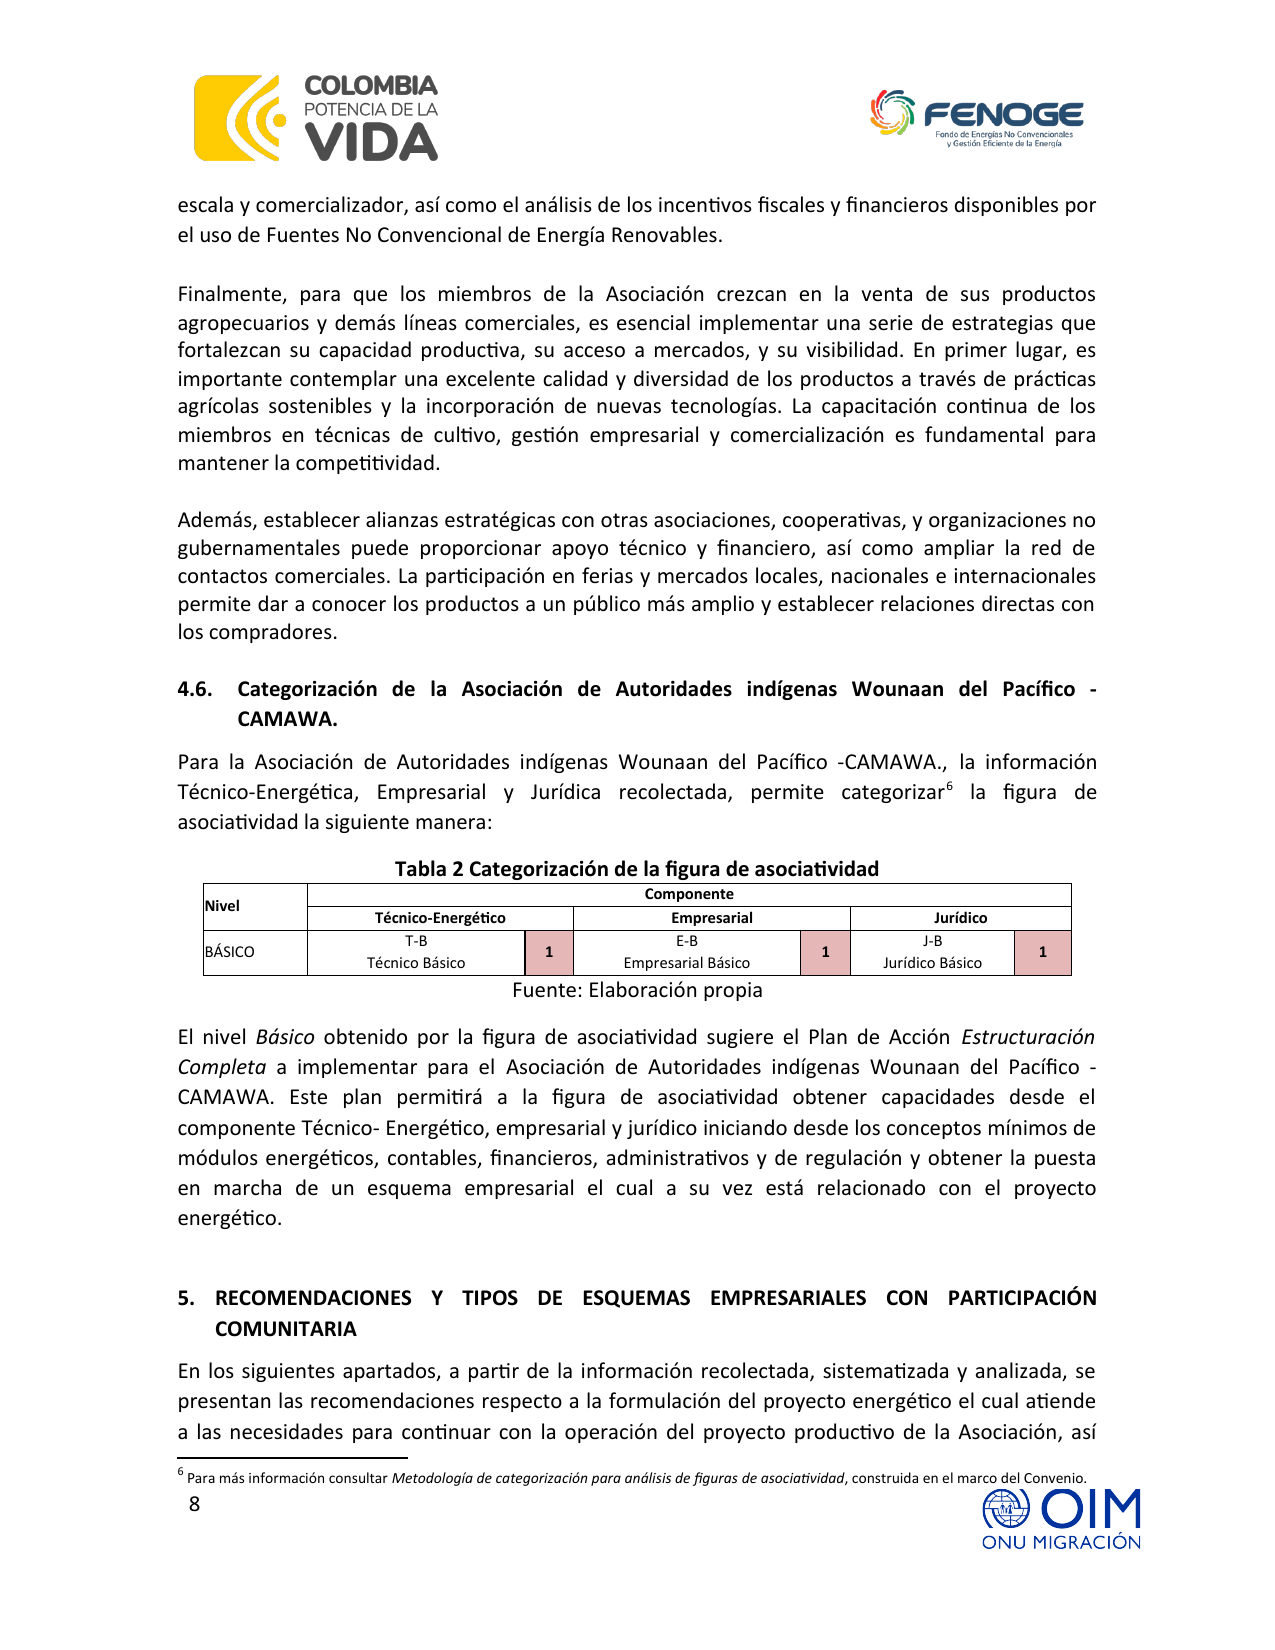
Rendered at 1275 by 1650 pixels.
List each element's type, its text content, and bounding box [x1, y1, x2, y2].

picture [188, 73, 444, 163]
table_cell Jurídico [851, 907, 1071, 930]
picture [869, 88, 1086, 148]
table_cell 1 [1015, 931, 1071, 975]
table_cell E-B Empresarial Básico [574, 931, 800, 975]
table_cell Empresarial [574, 907, 850, 930]
text Además, establecer alianzas estratégicas con otras asociaciones, cooperativas, y organizaciones no gubernamentales puede proporcionar apoyo técnico y financiero, así como ampliar la red de contactos comerciales. La participación en ferias y mercados locales, nacionales e internacionales permite dar a conocer los productos a un público más amplio y establecer relaciones directas con los compradores. [177, 505, 1098, 645]
table_cell J-B Jurídico Básico [851, 931, 1014, 975]
text Fuente: Elaboración propia [177, 976, 1098, 1004]
table_cell T-B Técnico Básico [308, 931, 524, 975]
text Tabla 2 Categorización de la figura de asociatividad [177, 855, 1098, 883]
table_cell 1 [801, 931, 850, 975]
table_cell BÁSICO [204, 931, 307, 975]
subtitle RECOMENDACIONES Y TIPOS DE ESQUEMAS EMPRESARIALES CON PARTICIPACIÓN COMUNITARIA [177, 1284, 1098, 1342]
text El nivel Básico obtenido por la figura de asociatividad sugiere el Plan de Acción Estructuración Completa a implementar para el Asociación de Autoridades indígenas Wounaan del Pacífico -CAMAWA. Este plan permitirá a la figura de asociatividad obtener capacidades desde el componente Técnico- Energético, empresarial y jurídico iniciando desde los conceptos mínimos de módulos energéticos, contables, financieros, administrativos y de regulación y obtener la puesta en marcha de un esquema empresarial el cual a su vez está relacionado con el proyecto energético. [177, 1022, 1098, 1232]
text Finalmente, para que los miembros de la Asociación crezcan en la venta de sus productos agropecuarios y demás líneas comerciales, es esencial implementar una serie de estrategias que fortalezcan su capacidad productiva, su acceso a mercados, y su visibilidad. En primer lugar, es importante contemplar una excelente calidad y diversidad de los productos a través de prácticas agrícolas sostenibles y la incorporación de nuevas tecnologías. La capacitación continua de los miembros en técnicas de cultivo, gestión empresarial y comercialización es fundamental para mantener la competitividad. [177, 280, 1098, 476]
text Para la Asociación de Autoridades indígenas Wounaan del Pacífico -CAMAWA., la información Técnico-Energética, Empresarial y Jurídica recolectada, permite categorizar la figura de asociatividad la siguiente manera: [177, 747, 1098, 836]
picture [982, 1489, 1141, 1549]
table_header Nivel [204, 884, 307, 930]
table_header Componente [308, 884, 1071, 906]
table_cell 1 [526, 931, 573, 975]
subtitle Categorización de la Asociación de Autoridades indígenas Wounaan del Pacífico -CAMAWA. [177, 674, 1098, 733]
table_cell Técnico-Energético [308, 907, 573, 930]
